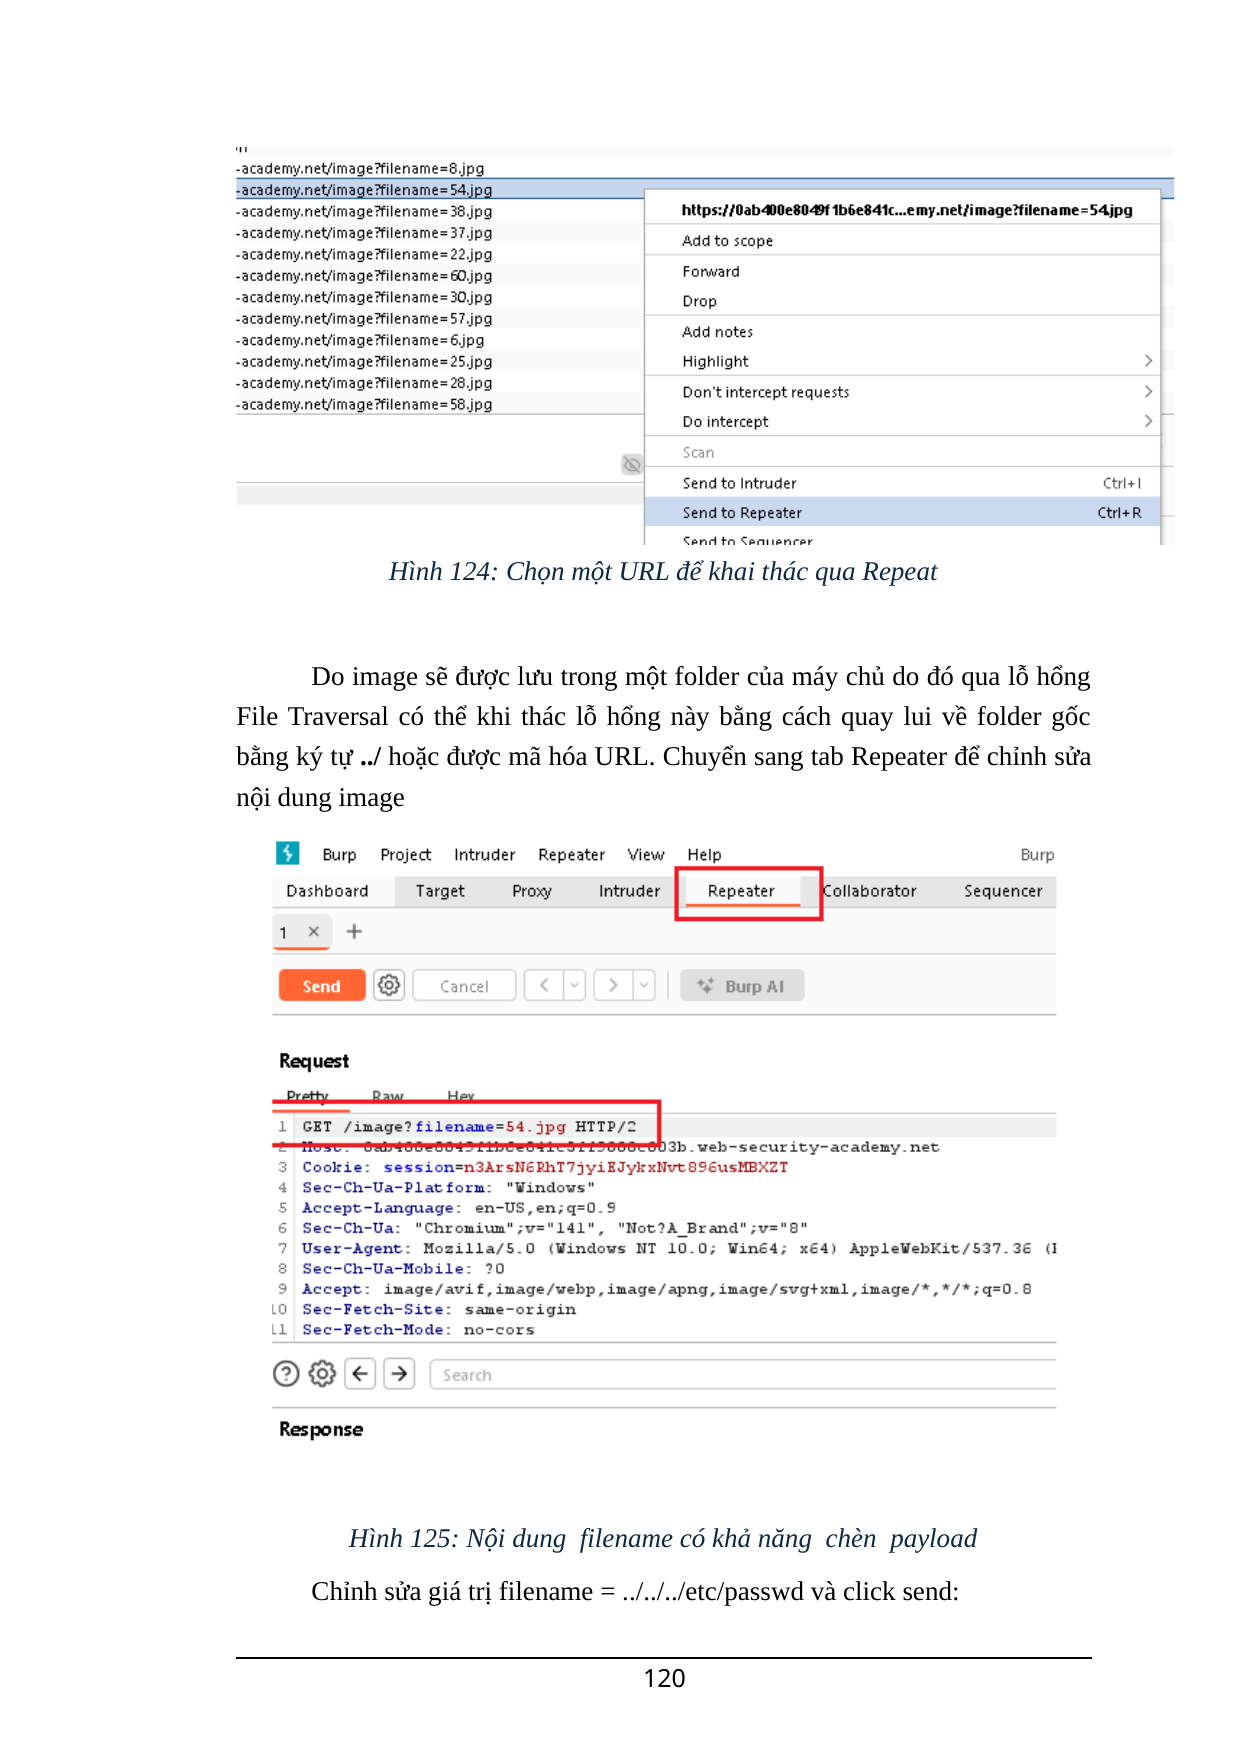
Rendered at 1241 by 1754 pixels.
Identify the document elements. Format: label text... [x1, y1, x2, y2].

picture [272, 833, 1057, 1513]
text Do image sẽ được lưu trong một folder của máy chủ do đó qua lỗ hổng File Traversal có thể khi thác lỗ hổng này bằng cách quay lui về folder gốc bằng ký tự ../ hoặc được mã hóa URL. Chuyển sang tab Repeater để chỉnh sửa nội dung image [236, 660, 1092, 812]
picture [236, 147, 1175, 545]
text Hình 124: Chọn một URL để khai thác qua Repeat [236, 555, 1092, 586]
text Hình 125: Nội dung filename có khả năng chèn payload [236, 1523, 1092, 1554]
text Chỉnh sửa giá trị filename = ../../../etc/passwd và click send: [236, 1574, 1092, 1606]
